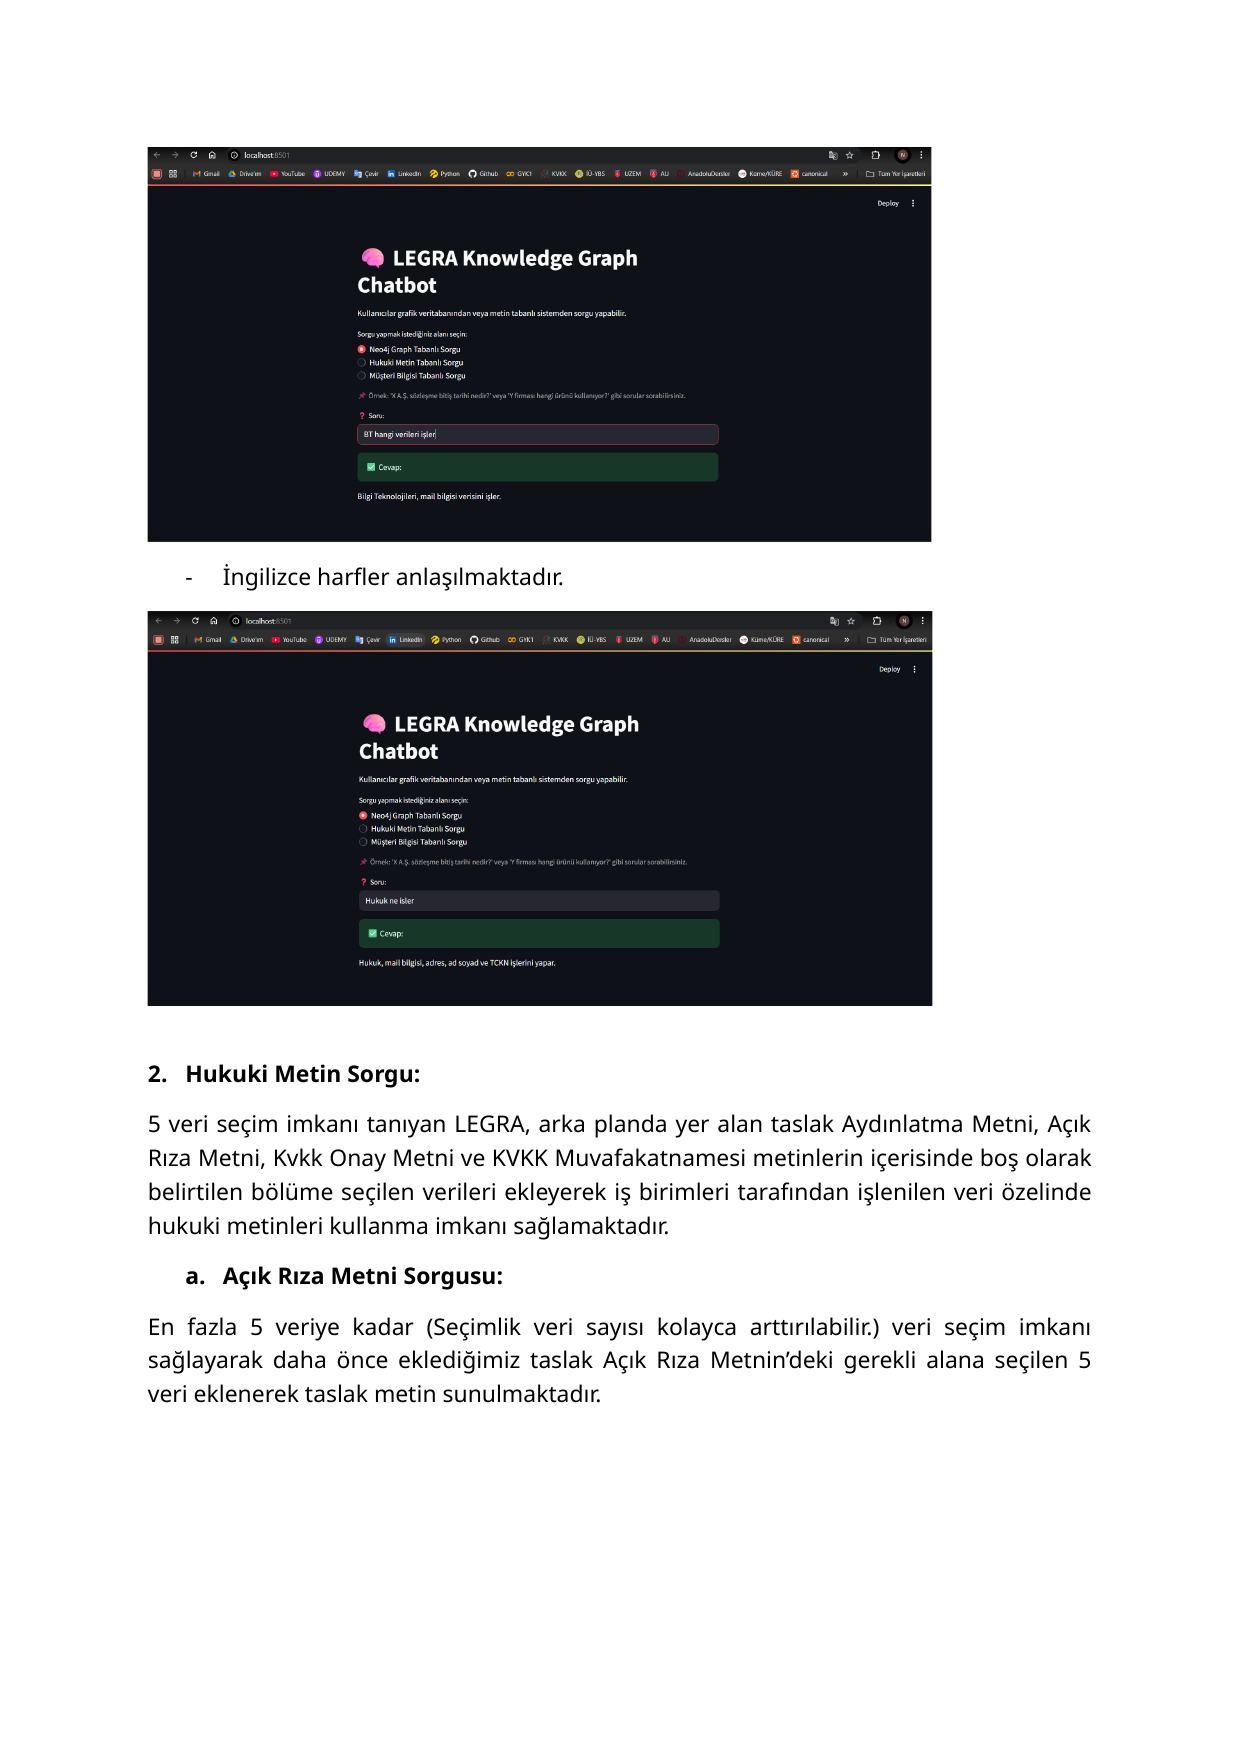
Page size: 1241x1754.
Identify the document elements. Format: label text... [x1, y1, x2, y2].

list İngilizce harfler anlaşılmaktadır. [185, 561, 1093, 592]
picture [147, 611, 933, 1006]
text 5 veri seçim imkanı tanıyan LEGRA, arka planda yer alan taslak Aydınlatma Metni, Açık Rıza Metni, Kvkk Onay Metni ve KVKK Muvafakatnamesi metinlerin içerisinde boş olarak belirtilen bölüme seçilen verileri ekleyerek iş birimleri tarafından işlenilen veri özelinde hukuki metinleri kullanma imkanı sağlamaktadır. [148, 1108, 1093, 1241]
list Açık Rıza Metni Sorgusu: [185, 1260, 1093, 1291]
text En fazla 5 veriye kadar (Seçimlik veri sayısı kolayca arttırılabilir.) veri seçim imkanı sağlayarak daha önce eklediğimiz taslak Açık Rıza Metnin’deki gerekli alana seçilen 5 veri eklenerek taslak metin sunulmaktadır. [148, 1311, 1093, 1409]
picture [147, 147, 932, 542]
list Hukuki Metin Sorgu: [148, 1058, 1093, 1089]
